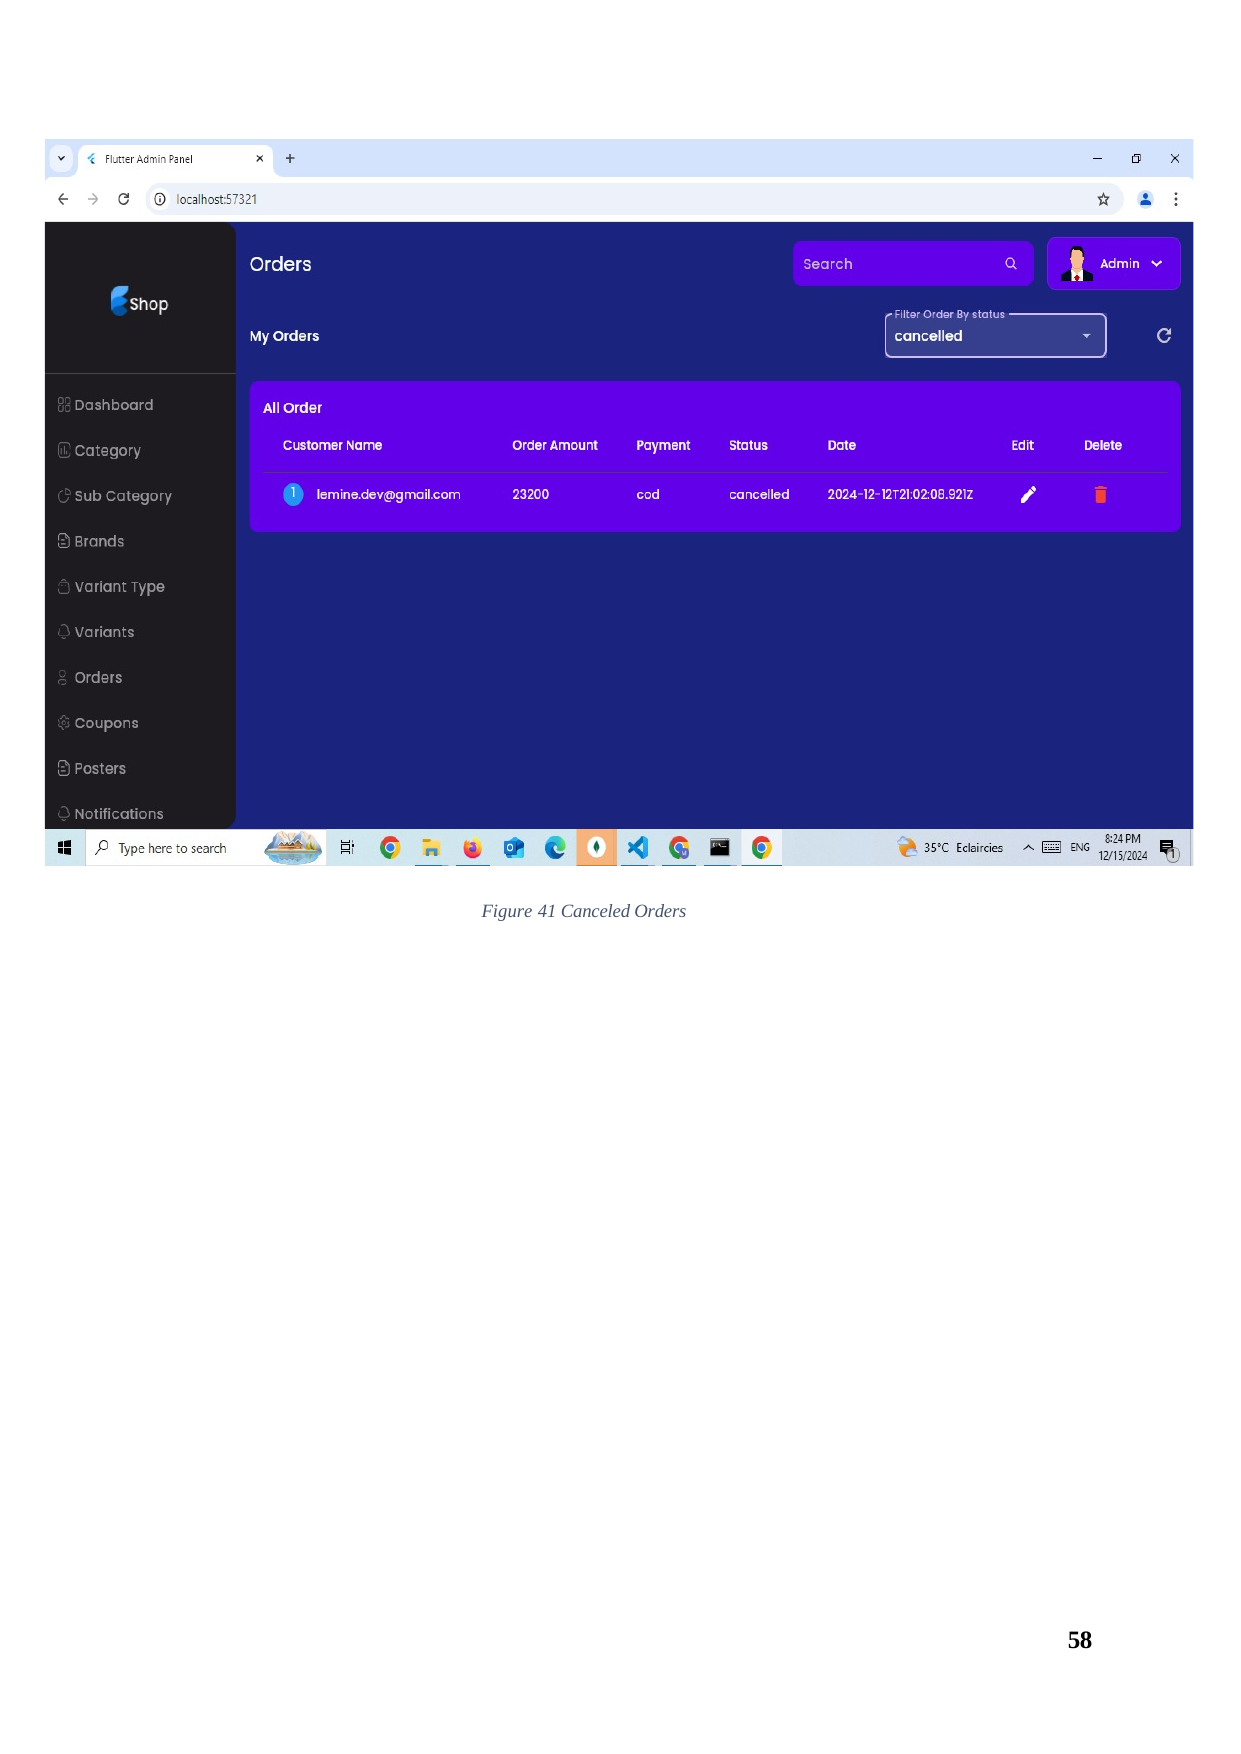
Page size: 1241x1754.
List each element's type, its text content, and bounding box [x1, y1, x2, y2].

picture [44, 139, 1194, 866]
subtitle Figure 41 Canceled Orders [4, 900, 1234, 921]
